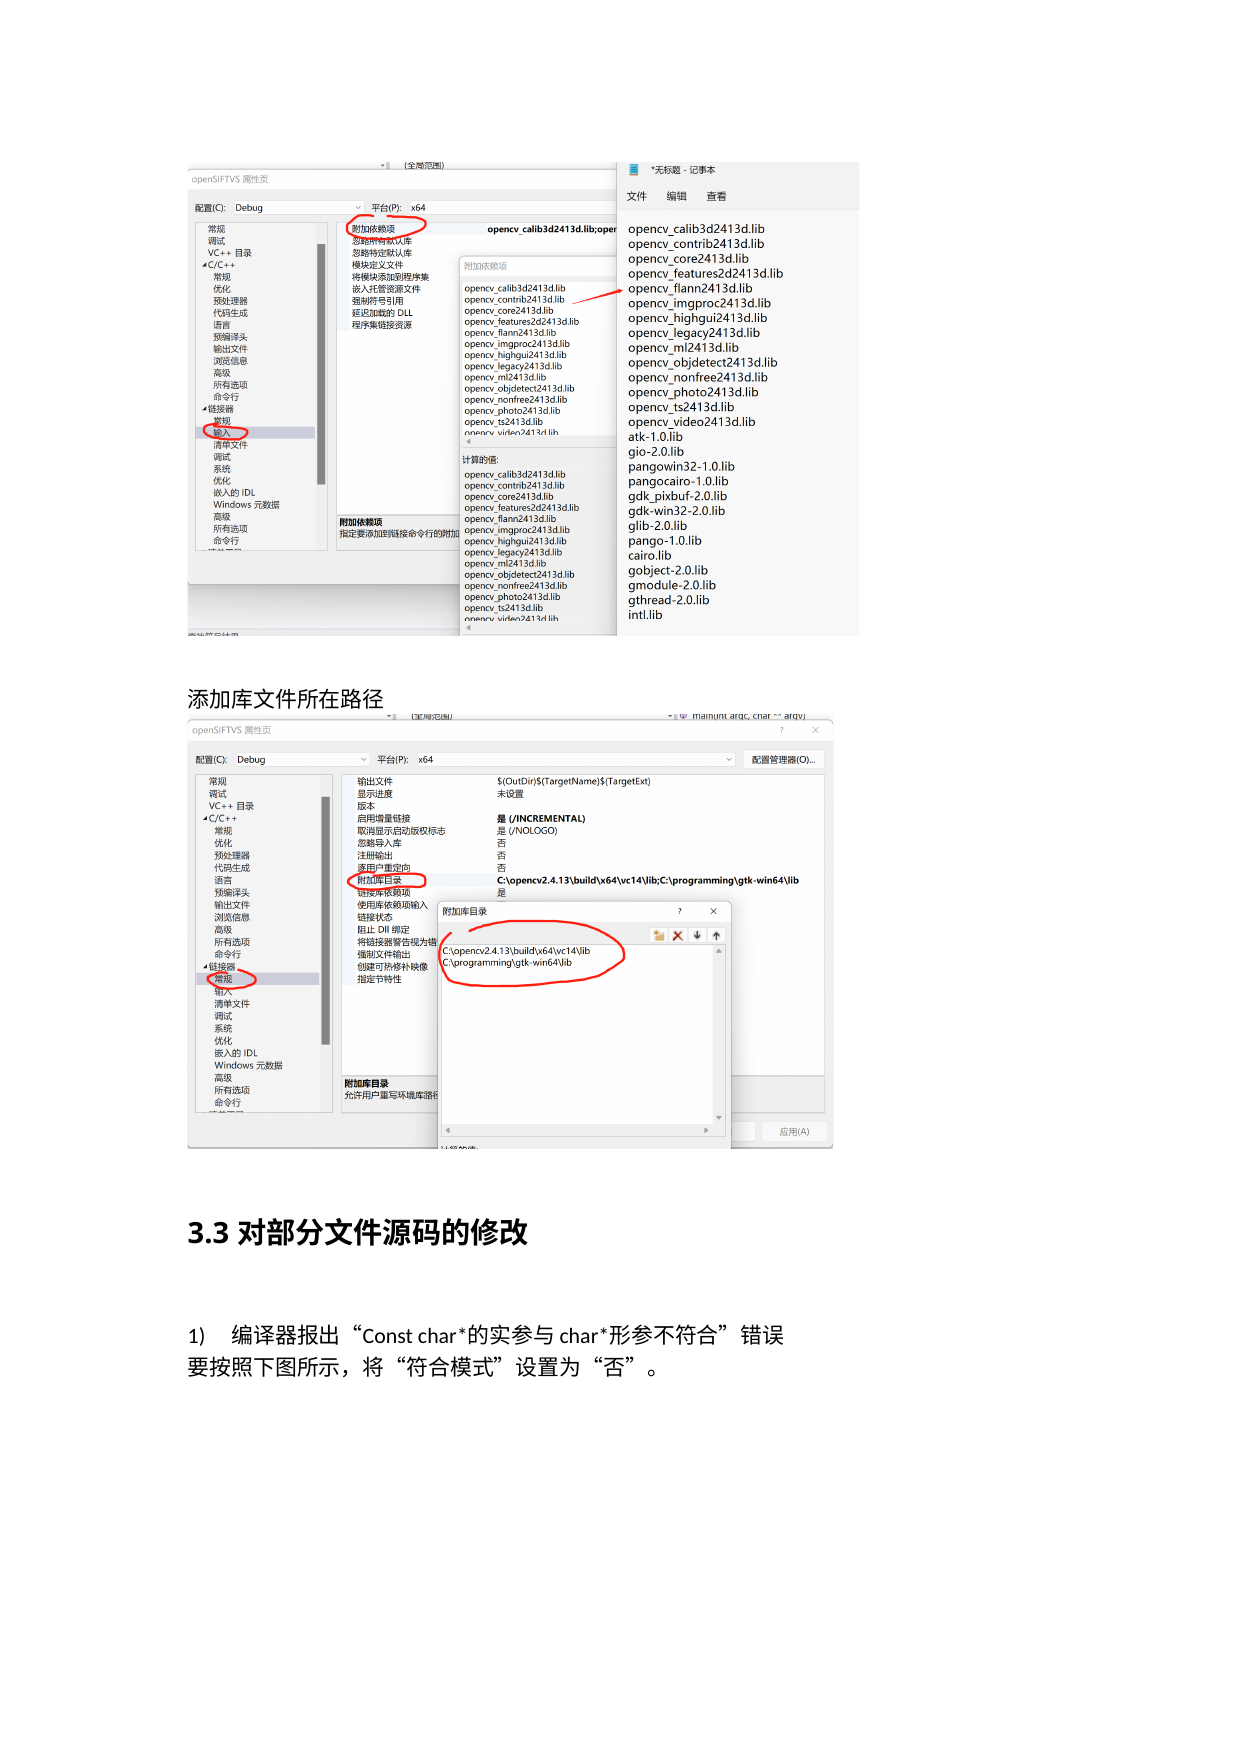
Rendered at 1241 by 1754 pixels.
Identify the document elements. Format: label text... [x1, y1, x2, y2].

picture [187, 714, 834, 1149]
subtitle 3.3 对部分文件源码的修改 [187, 1199, 1053, 1264]
text 添加库文件所在路径 [187, 682, 1053, 714]
list 编译器报出“Const char*的实参与char*形参不符合”错误 [187, 1317, 1053, 1350]
text 要按照下图所示，将“符合模式”设置为“否”。 [187, 1350, 1053, 1382]
picture [187, 162, 860, 636]
